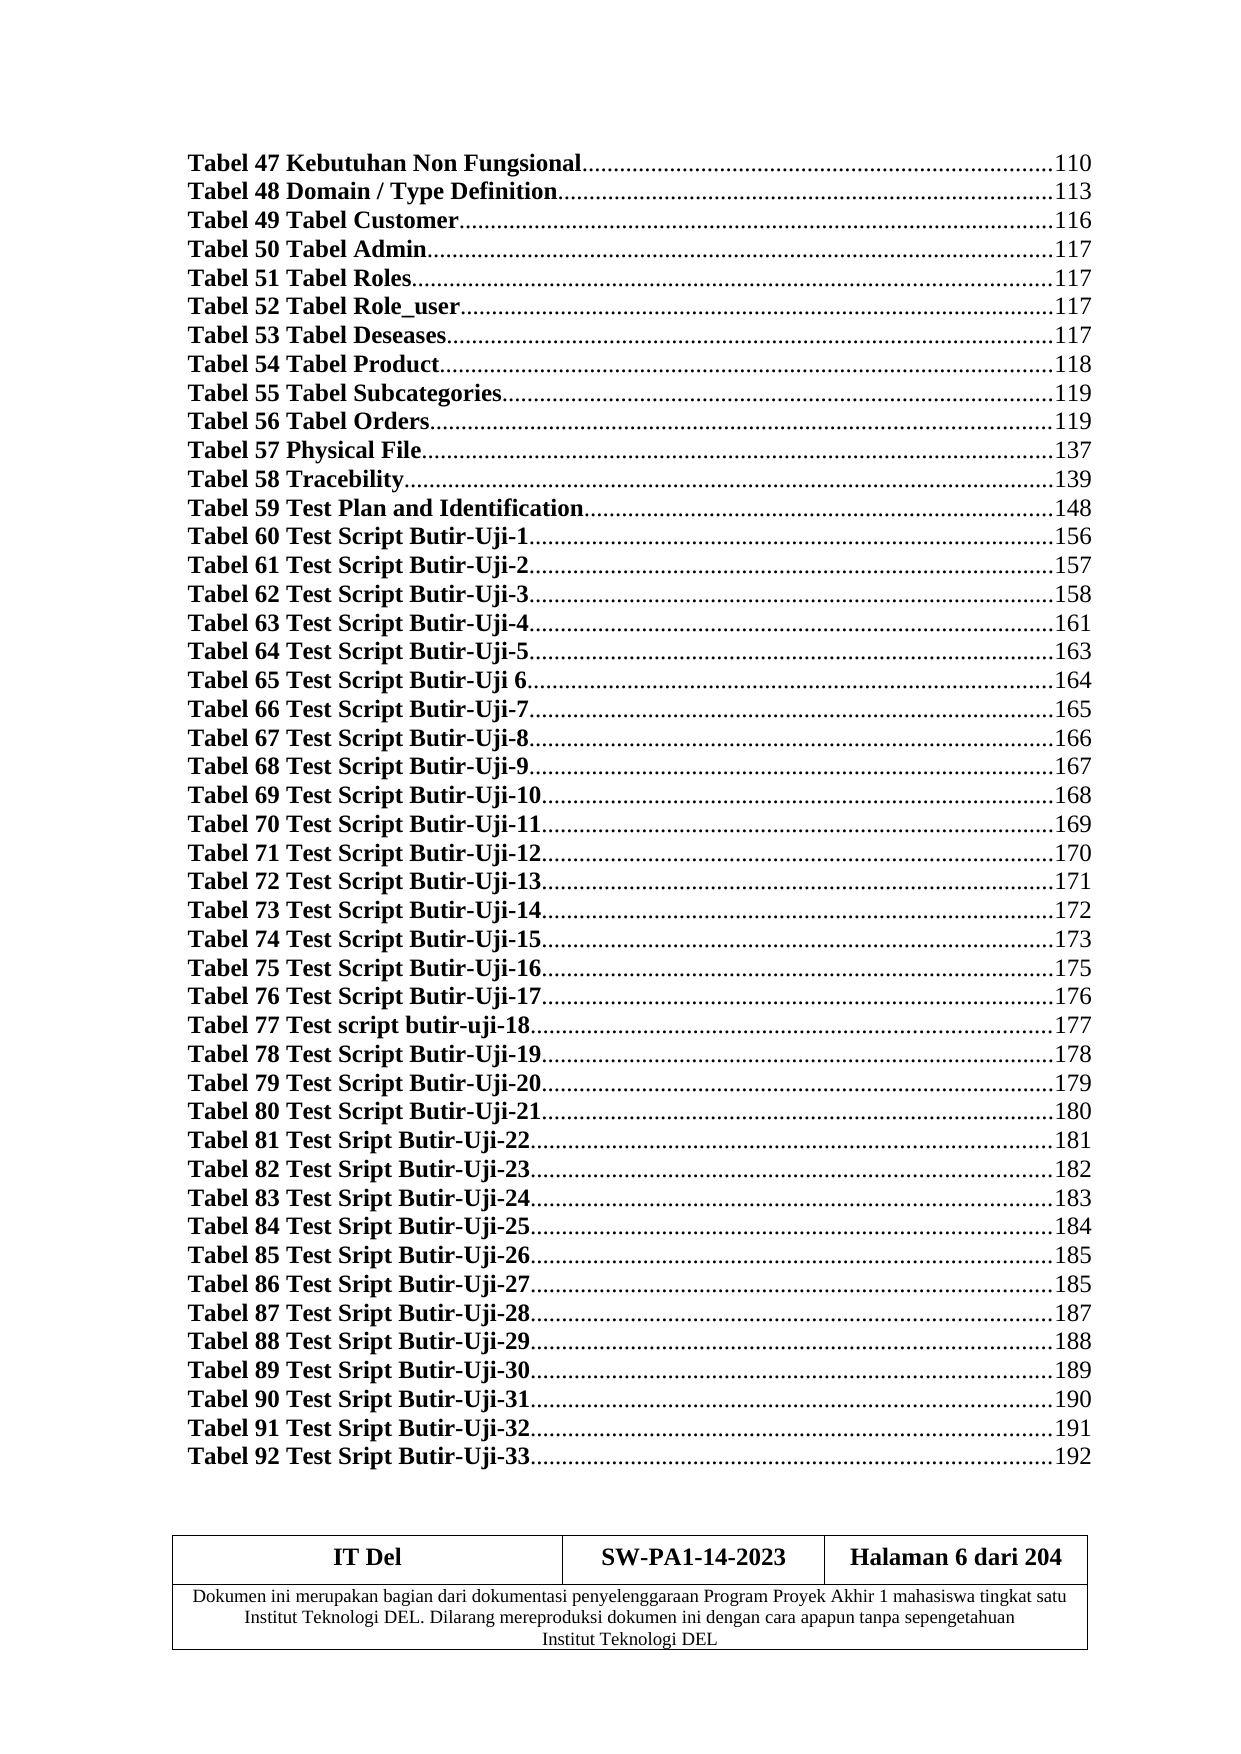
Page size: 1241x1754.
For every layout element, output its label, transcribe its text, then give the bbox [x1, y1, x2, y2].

text Tabel 49 Tabel Customer 116 [187, 205, 1092, 234]
text Tabel 53 Tabel Deseases 117 [187, 320, 1092, 349]
text Tabel 90 Test Sript Butir-Uji-31 190 [187, 1384, 1092, 1413]
text Tabel 63 Test Script Butir-Uji-4 161 [187, 608, 1092, 636]
text Tabel 91 Test Sript Butir-Uji-32 191 [187, 1413, 1092, 1441]
text Tabel 75 Test Script Butir-Uji-16 175 [187, 953, 1092, 981]
text Tabel 67 Test Script Butir-Uji-8 166 [187, 723, 1092, 751]
text Tabel 86 Test Sript Butir-Uji-27 185 [187, 1269, 1092, 1298]
text Tabel 64 Test Script Butir-Uji-5 163 [187, 636, 1092, 665]
text Tabel 79 Test Script Butir-Uji-20 179 [187, 1068, 1092, 1096]
text Tabel 50 Tabel Admin 117 [187, 234, 1092, 263]
text Tabel 74 Test Script Butir-Uji-15 173 [187, 924, 1092, 953]
text Tabel 58 Tracebility 139 [187, 464, 1092, 493]
text Tabel 89 Test Sript Butir-Uji-30 189 [187, 1355, 1092, 1384]
text Tabel 66 Test Script Butir-Uji-7 165 [187, 694, 1092, 723]
text Tabel 84 Test Sript Butir-Uji-25 184 [187, 1211, 1092, 1240]
text Tabel 82 Test Sript Butir-Uji-23 182 [187, 1154, 1092, 1183]
text Tabel 48 Domain / Type Definition 113 [187, 176, 1092, 205]
text Tabel 52 Tabel Role_user 117 [187, 291, 1092, 320]
text Tabel 62 Test Script Butir-Uji-3 158 [187, 579, 1092, 608]
text Tabel 56 Tabel Orders 119 [187, 406, 1092, 435]
text Tabel 78 Test Script Butir-Uji-19 178 [187, 1039, 1092, 1068]
text Tabel 72 Test Script Butir-Uji-13 171 [187, 866, 1092, 895]
text Tabel 71 Test Script Butir-Uji-12 170 [187, 838, 1092, 866]
text Tabel 73 Test Script Butir-Uji-14 172 [187, 895, 1092, 924]
text Tabel 51 Tabel Roles 117 [187, 263, 1092, 291]
text Tabel 70 Test Script Butir-Uji-11 169 [187, 809, 1092, 838]
text Tabel 65 Test Script Butir-Uji 6 164 [187, 665, 1092, 694]
text Tabel 88 Test Sript Butir-Uji-29 188 [187, 1326, 1092, 1355]
text Tabel 60 Test Script Butir-Uji-1 156 [187, 521, 1092, 550]
text Tabel 92 Test Sript Butir-Uji-33 192 [187, 1441, 1092, 1470]
text Tabel 69 Test Script Butir-Uji-10 168 [187, 780, 1092, 809]
text Tabel 80 Test Script Butir-Uji-21 180 [187, 1096, 1092, 1125]
text Tabel 55 Tabel Subcategories 119 [187, 378, 1092, 406]
text Tabel 81 Test Sript Butir-Uji-22 181 [187, 1125, 1092, 1154]
text Tabel 61 Test Script Butir-Uji-2 157 [187, 550, 1092, 579]
text Tabel 85 Test Sript Butir-Uji-26 185 [187, 1240, 1092, 1269]
text Tabel 83 Test Sript Butir-Uji-24 183 [187, 1183, 1092, 1211]
text Tabel 47 Kebutuhan Non Fungsional 110 [187, 148, 1092, 176]
text Tabel 87 Test Sript Butir-Uji-28 187 [187, 1298, 1092, 1326]
text Tabel 76 Test Script Butir-Uji-17 176 [187, 981, 1092, 1010]
text Tabel 77 Test script butir-uji-18 177 [187, 1010, 1092, 1039]
text Tabel 59 Test Plan and Identification 148 [187, 493, 1092, 521]
text Tabel 68 Test Script Butir-Uji-9 167 [187, 751, 1092, 780]
text Tabel 54 Tabel Product 118 [187, 349, 1092, 378]
text Tabel 57 Physical File 137 [187, 435, 1092, 464]
